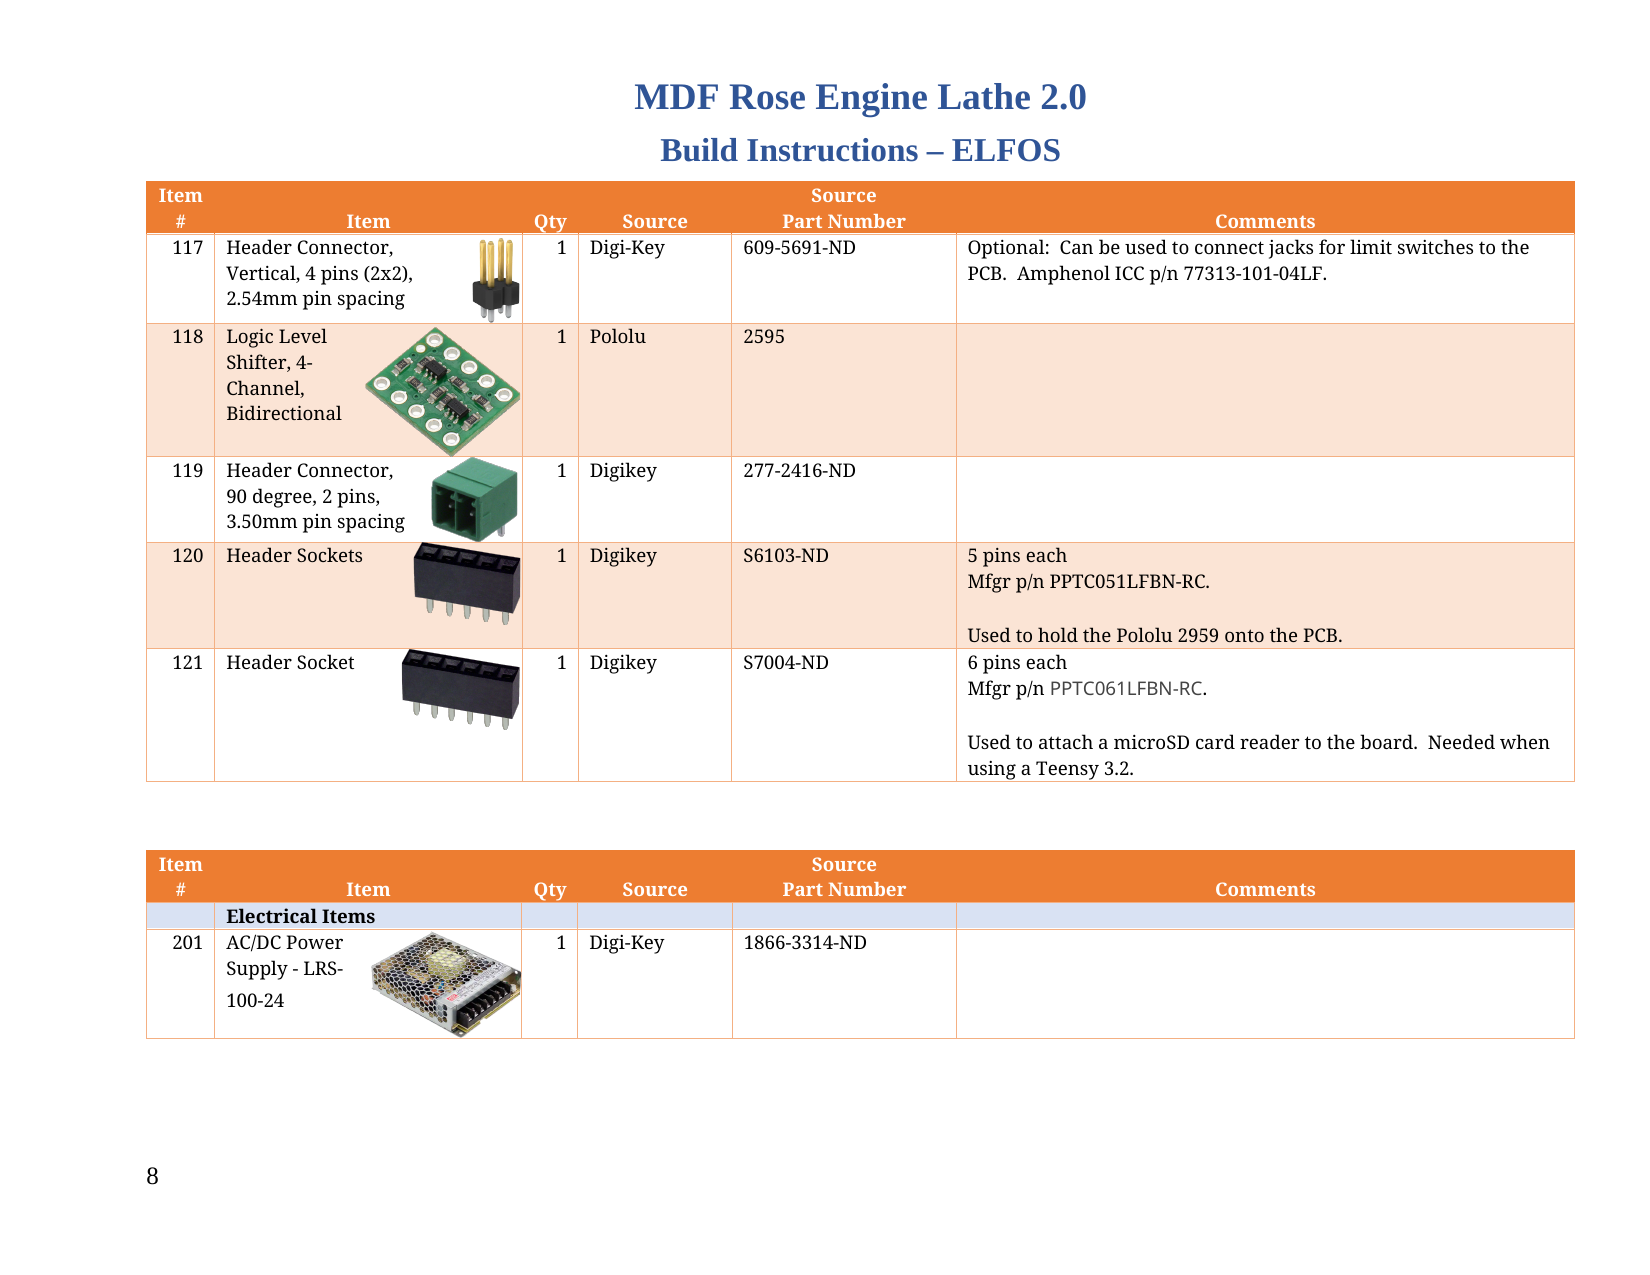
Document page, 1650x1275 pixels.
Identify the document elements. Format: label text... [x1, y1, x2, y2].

table_cell [733, 903, 956, 928]
table_header Source Part Number [733, 851, 956, 902]
table_cell S7004-ND [732, 649, 956, 781]
table_cell S6103-ND [732, 543, 956, 648]
table_cell 5 pins each Mfgr p/n PPTC051LFBN-RC. Used to hold the Pololu 2959 onto the PCB. [957, 543, 1574, 648]
table_cell [957, 930, 1574, 1038]
table_cell [147, 903, 214, 928]
table_cell [957, 324, 1574, 456]
table_cell Header Socket [215, 649, 522, 781]
table_cell Logic Level Shifter, 4- Channel, Bidirectional [215, 324, 522, 456]
picture [371, 931, 522, 1038]
table_cell 609-5691-ND [732, 235, 956, 323]
table_cell [957, 903, 1574, 928]
picture [472, 238, 520, 323]
table_cell 201 [147, 930, 214, 1038]
table_cell 1 [522, 930, 577, 1038]
table_cell Header Sockets [215, 543, 522, 648]
table_cell 1866-3314-ND [733, 930, 956, 1038]
table_header Source [578, 851, 732, 902]
table_header Item # [147, 851, 214, 902]
table_cell 118 [147, 324, 214, 456]
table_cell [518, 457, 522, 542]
picture [401, 649, 520, 730]
table_cell Digikey [579, 457, 731, 542]
table_cell [957, 457, 1574, 542]
table_cell 120 [147, 543, 214, 648]
table_cell 6 pins each Mfgr p/n PPTC061LFBN-RC. Used to attach a microSD card reader to the board. Needed when using a Teensy 3.2. [957, 649, 1574, 781]
table_cell 2595 [732, 324, 956, 456]
table_header Item [215, 183, 522, 233]
table_cell Electrical Items [215, 903, 521, 928]
table_header Source [579, 183, 731, 233]
table_cell 1 [523, 543, 578, 648]
table_header Comments [957, 851, 1574, 902]
table_cell Header Connector, 90 degree, 2 pins, 3.50mm pin spacing [215, 457, 431, 542]
table_cell Pololu [579, 324, 731, 456]
table_cell Digi-Key [579, 235, 731, 323]
table_cell Header Connector, Vertical, 4 pins (2x2), 2.54mm pin spacing [215, 235, 522, 323]
table_cell 277-2416-ND [732, 457, 956, 542]
table_cell Digi-Key [578, 930, 732, 1038]
table_header Comments [957, 183, 1574, 233]
table_cell Optional: Can be used to connect jacks for limit switches to the PCB. Amphenol ICC p/n 77313-101-04LF. [957, 235, 1574, 323]
table_header Qty [522, 851, 577, 902]
table_cell Digikey [579, 649, 731, 781]
table_header Source Part Number [732, 183, 956, 233]
table_cell 117 [147, 235, 214, 323]
table_header Item [215, 851, 521, 902]
table_header Item # [147, 183, 214, 233]
table_cell 1 [523, 457, 578, 542]
table_cell 121 [147, 649, 214, 781]
table_header Qty [523, 183, 578, 233]
table_cell AC/DC Power Supply - LRS-100-24 [215, 930, 521, 1038]
picture [365, 327, 521, 625]
table_cell [578, 903, 732, 928]
table_cell 1 [523, 235, 578, 323]
table_cell Digikey [579, 543, 731, 648]
table_cell 119 [147, 457, 214, 542]
table_cell [522, 903, 577, 928]
table_cell 1 [523, 324, 578, 456]
table_cell 1 [523, 649, 578, 781]
